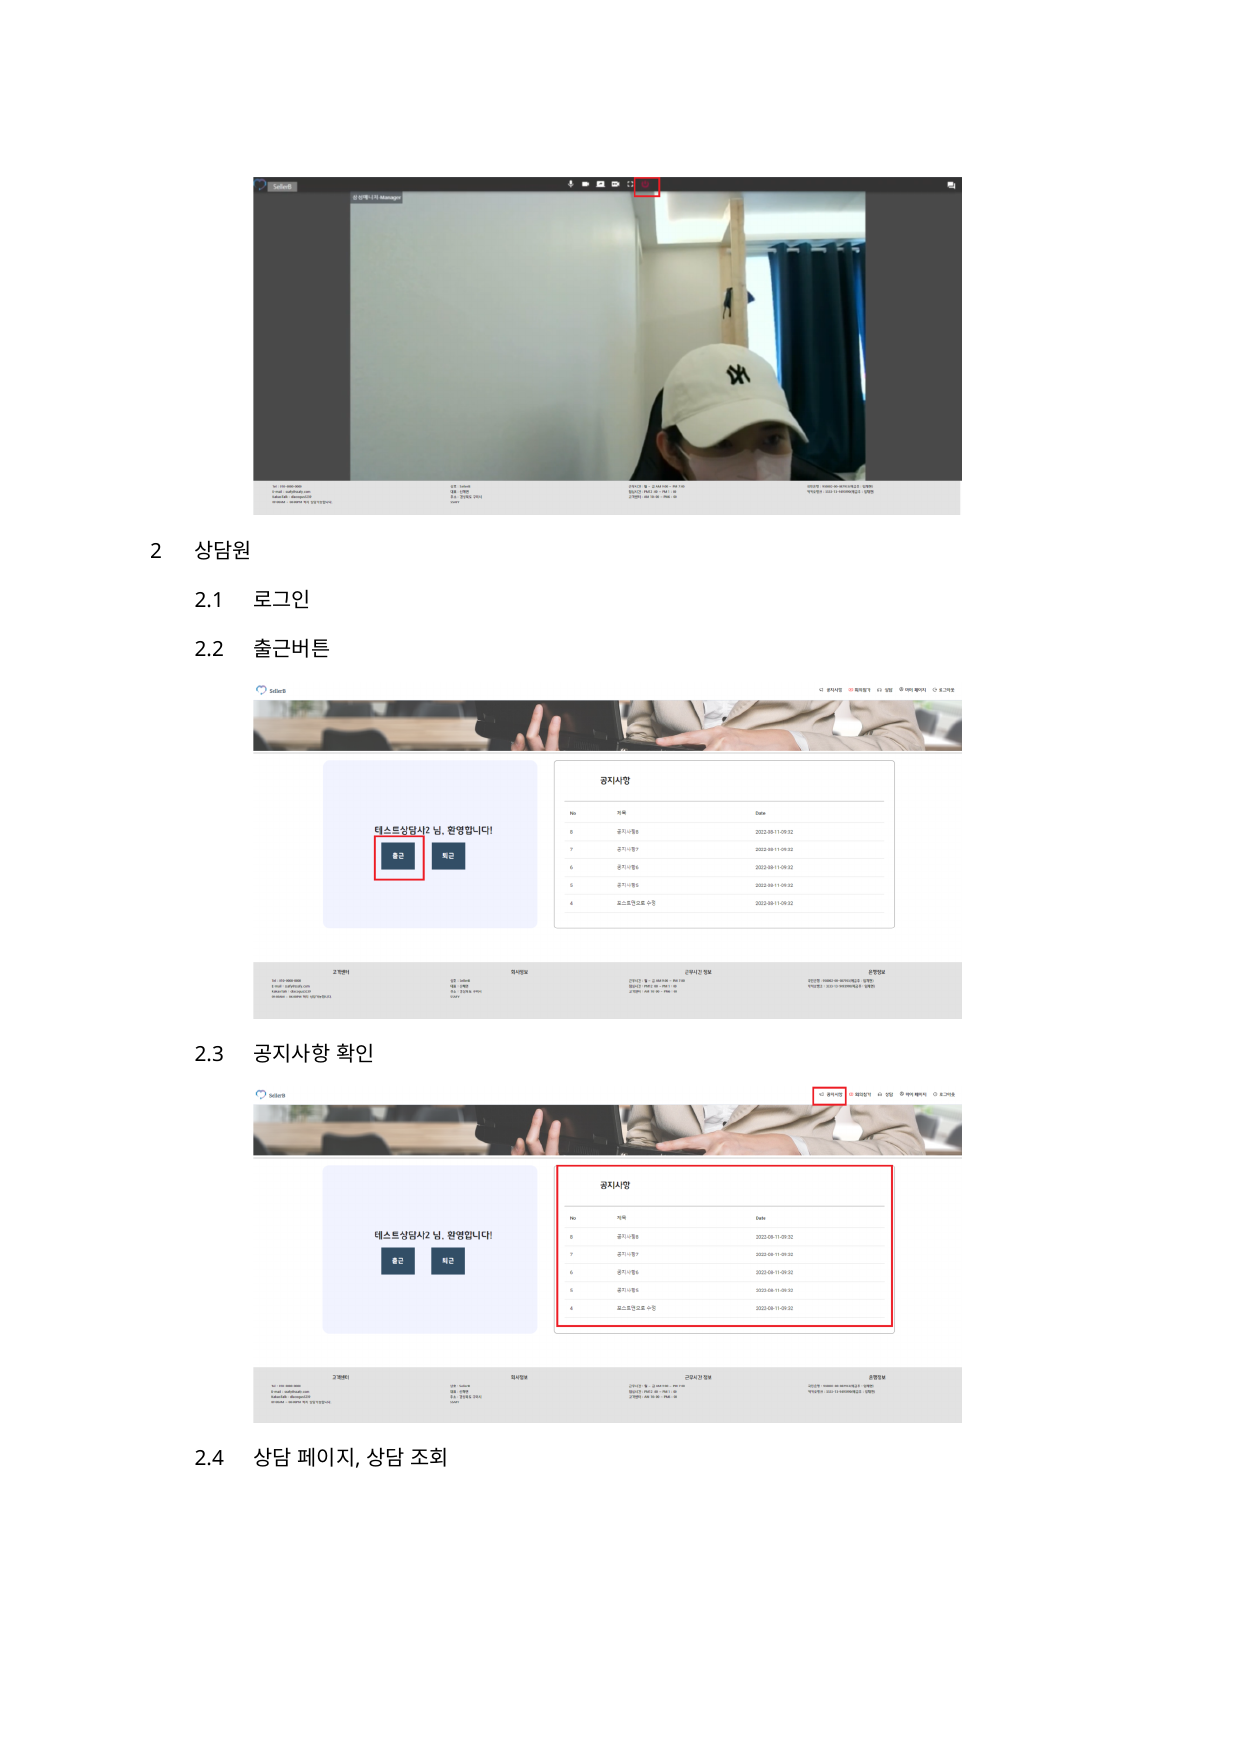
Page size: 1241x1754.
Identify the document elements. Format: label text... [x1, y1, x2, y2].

list 공지사항 확인 [194, 1037, 1090, 1068]
list 상담원 [150, 534, 1090, 564]
picture [253, 682, 962, 1019]
list 상담 페이지, 상담 조회 [194, 1441, 1090, 1471]
list 출근버튼 [194, 633, 1090, 663]
list 로그인 [194, 583, 1090, 613]
picture [253, 177, 962, 515]
picture [253, 1086, 962, 1423]
